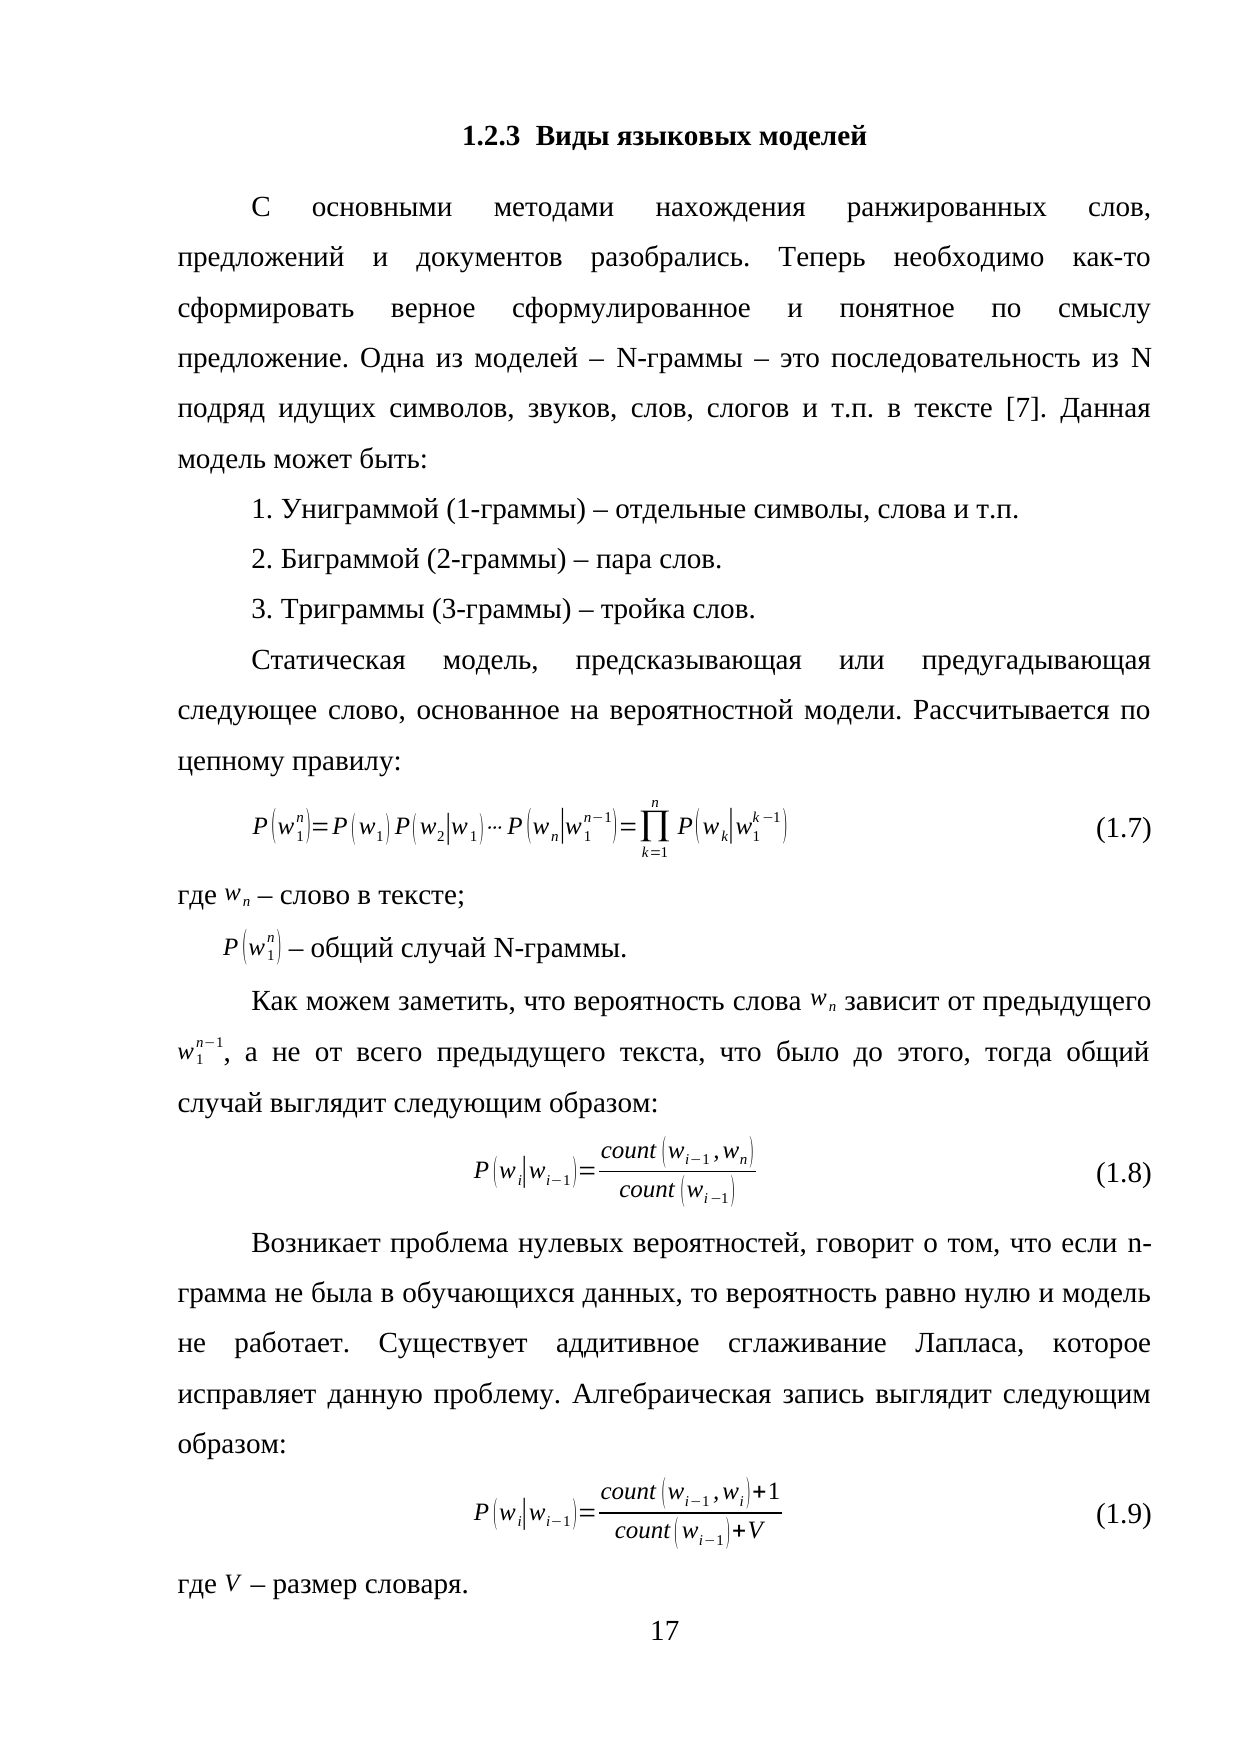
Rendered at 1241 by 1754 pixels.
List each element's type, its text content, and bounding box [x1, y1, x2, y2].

text (1.7) [177, 793, 1152, 860]
text где – слово в тексте; [177, 877, 1152, 911]
text – общий случай N-граммы. [177, 927, 1152, 966]
list Биграммой (2-граммы) – пара слов. [177, 541, 1152, 575]
text (1.9) [177, 1476, 1152, 1549]
subtitle 1.2.3 Виды языковых моделей [177, 118, 1152, 152]
text Статическая модель, предсказывающая или предугадывающая следующее слово, основанное на вероятностной модели. Рассчитывается по цепному правилу: [177, 642, 1152, 776]
text Возникает проблема нулевых вероятностей, говорит о том, что если n-грамма не была в обучающихся данных, то вероятность равно нулю и модель не работает. Существует аддитивное сглаживание Лапласа, которое исправляет данную проблему. Алгебраическая запись выглядит следующим образом: [177, 1225, 1152, 1460]
text где – размер словаря. [177, 1566, 1152, 1600]
list Униграммой (1-граммы) – отдельные символы, слова и т.п. [177, 491, 1152, 524]
text Как можем заметить, что вероятность слова зависит от предыдущего , а не от всего предыдущего текста, что было до этого, тогда общий случай выглядит следующим образом: [177, 983, 1152, 1118]
list Триграммы (3-граммы) – тройка слов. [177, 592, 1152, 625]
text С основными методами нахождения ранжированных слов, предложений и документов разобрались. Теперь необходимо как-то сформировать верное сформулированное и понятное по смыслу предложение. Одна из моделей – N-граммы – это последовательность из N подряд идущих символов, звуков, слов, слогов и т.п. в тексте [7]. Данная модель может быть: [177, 189, 1152, 474]
text (1.8) [177, 1135, 1152, 1208]
